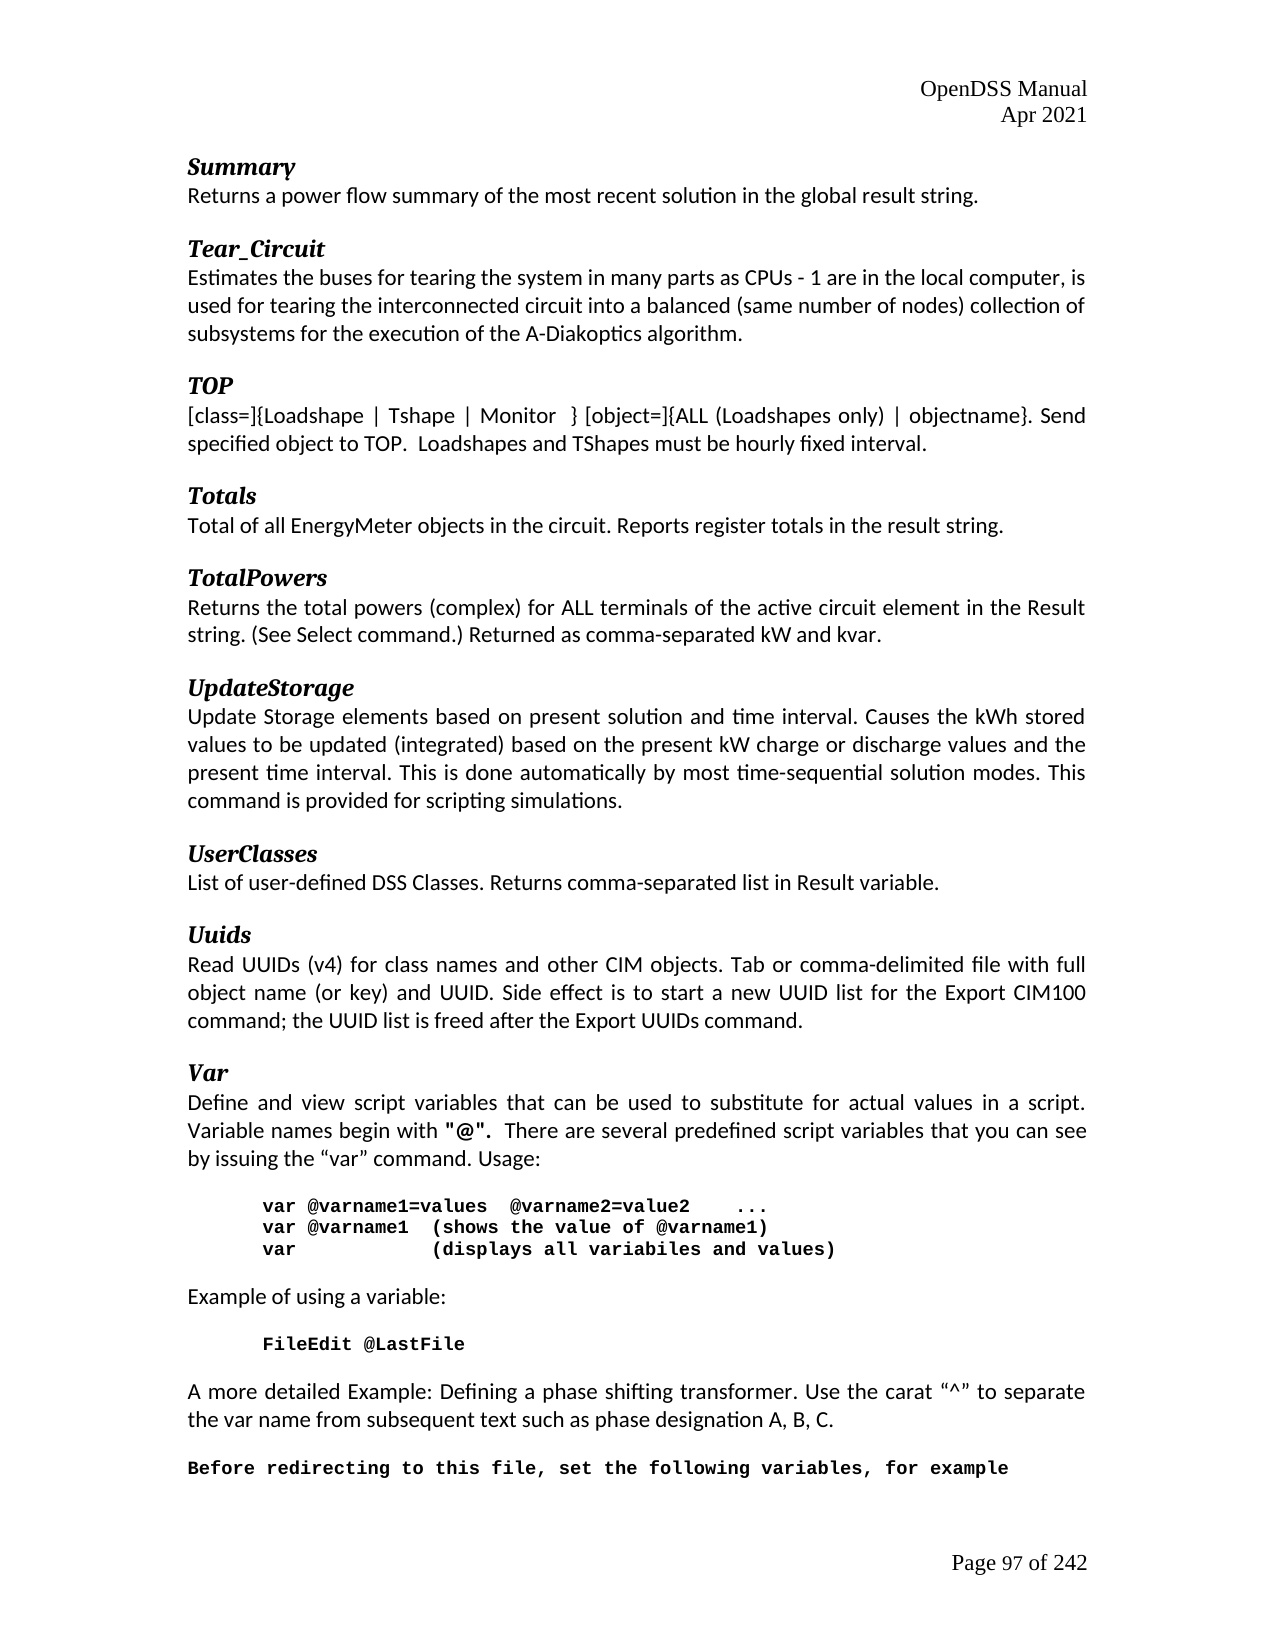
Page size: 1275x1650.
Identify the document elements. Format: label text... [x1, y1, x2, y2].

text [class=]{Loadshape | Tshape | Monitor } [object=]{ALL (Loadshapes only) | objectname}. Send specified object to TOP. Loadshapes and TShapes must be hourly fixed interval. [187, 401, 1087, 457]
subtitle Summary [187, 153, 1087, 181]
text var (displays all variabiles and values) [262, 1239, 1087, 1261]
subtitle TotalPowers [187, 564, 1087, 593]
text A more detailed Example: Defining a phase shifting transformer. Use the carat “^” to separate the var name from subsequent text such as phase designation A, B, C. [187, 1377, 1087, 1433]
text var @varname1=values @varname2=value2 ... [262, 1197, 1087, 1218]
text Define and view script variables that can be used to substitute for actual values in a script. Variable names begin with "@". There are several predefined script variables that you can see by issuing the “var” command. Usage: [187, 1088, 1087, 1172]
subtitle Totals [187, 482, 1087, 511]
subtitle UserClasses [187, 839, 1087, 868]
subtitle Tear_Circuit [187, 234, 1087, 263]
text Returns a power flow summary of the most recent solution in the global result string. [187, 181, 1087, 209]
text Estimates the buses for tearing the system in many parts as CPUs - 1 are in the local computer, is used for tearing the interconnected circuit into a balanced (same number of nodes) collection of subsystems for the execution of the A-Diakoptics algorithm. [187, 263, 1087, 347]
text List of user-defined DSS Classes. Returns comma-separated list in Result variable. [187, 868, 1087, 896]
subtitle TOP [187, 372, 1087, 401]
text Example of using a variable: [187, 1282, 1087, 1310]
subtitle Var [187, 1059, 1087, 1088]
text Total of all EnergyMeter objects in the circuit. Reports register totals in the result string. [187, 511, 1087, 539]
text var @varname1 (shows the value of @varname1) [262, 1218, 1087, 1239]
subtitle UpdateStorage [187, 674, 1087, 702]
subtitle Uuids [187, 921, 1087, 950]
text FileEdit @LastFile [262, 1335, 1087, 1356]
text Update Storage elements based on present solution and time interval. Causes the kWh stored values to be updated (integrated) based on the present kW charge or discharge values and the present time interval. This is done automatically by most time-sequential solution modes. This command is provided for scripting simulations. [187, 702, 1087, 814]
text Returns the total powers (complex) for ALL terminals of the active circuit element in the Result string. (See Select command.) Returned as comma-separated kW and kvar. [187, 593, 1087, 649]
text Read UUIDs (v4) for class names and other CIM objects. Tab or comma-delimited file with full object name (or key) and UUID. Side effect is to start a new UUID list for the Export CIM100 command; the UUID list is freed after the Export UUIDs command. [187, 950, 1087, 1034]
text Before redirecting to this file, set the following variables, for example [187, 1458, 1087, 1480]
